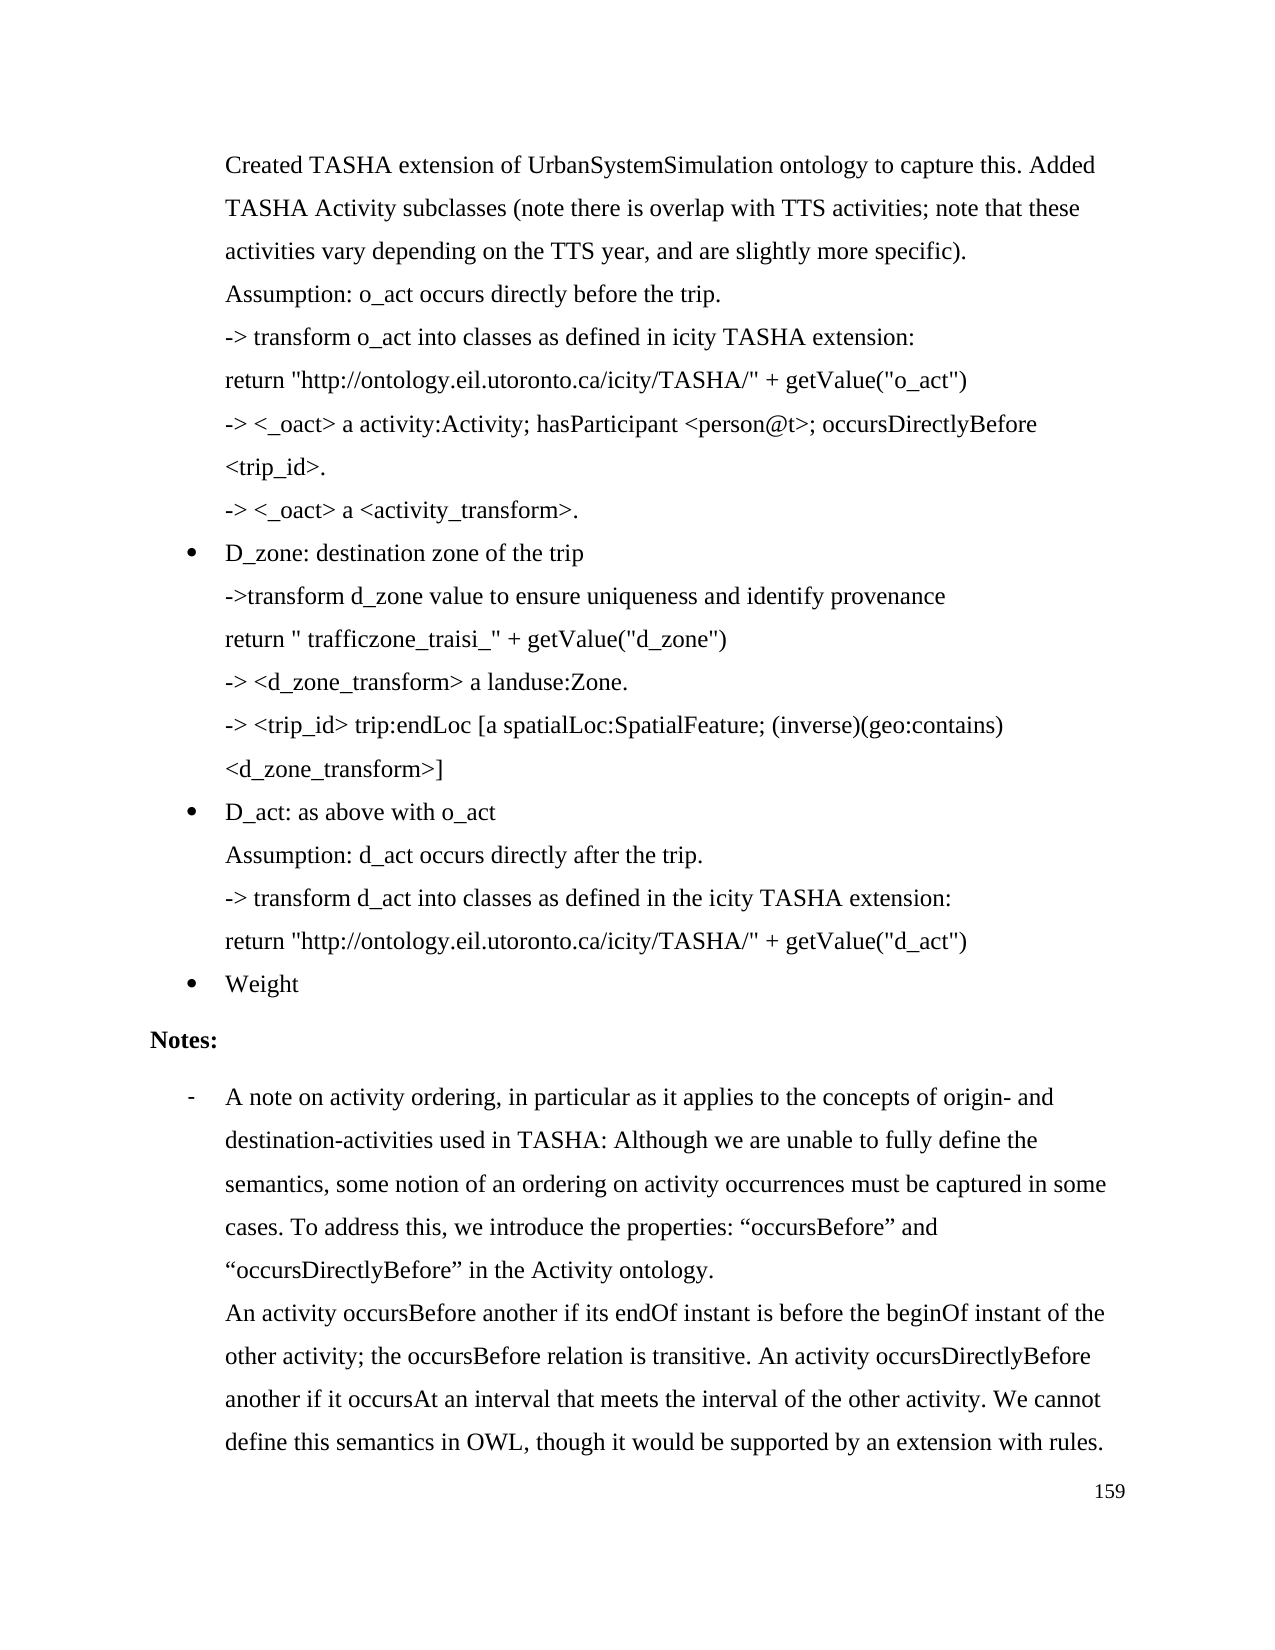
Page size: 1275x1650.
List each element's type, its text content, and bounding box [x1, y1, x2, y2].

list Weight [187, 969, 1125, 998]
list D_act: as above with o_act Assumption: d_act occurs directly after the trip. -> transform d_act into classes as defined in the icity TASHA extension: return "http://ontology.eil.utoronto.ca/icity/TASHA/" + getValue("d_act") [187, 797, 1125, 955]
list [187, 1081, 1125, 1456]
text Notes: [150, 1025, 1125, 1054]
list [187, 150, 1125, 524]
list D_zone: destination zone of the trip ->transform d_zone value to ensure uniqueness and identify provenance return " trafficzone_traisi_" + getValue("d_zone") -> <d_zone_transform> a landuse:Zone. -> <trip_id> trip:endLoc [a spatialLoc:SpatialFeature; (inverse)(geo:contains) <d_zone_transform>] [187, 538, 1125, 782]
